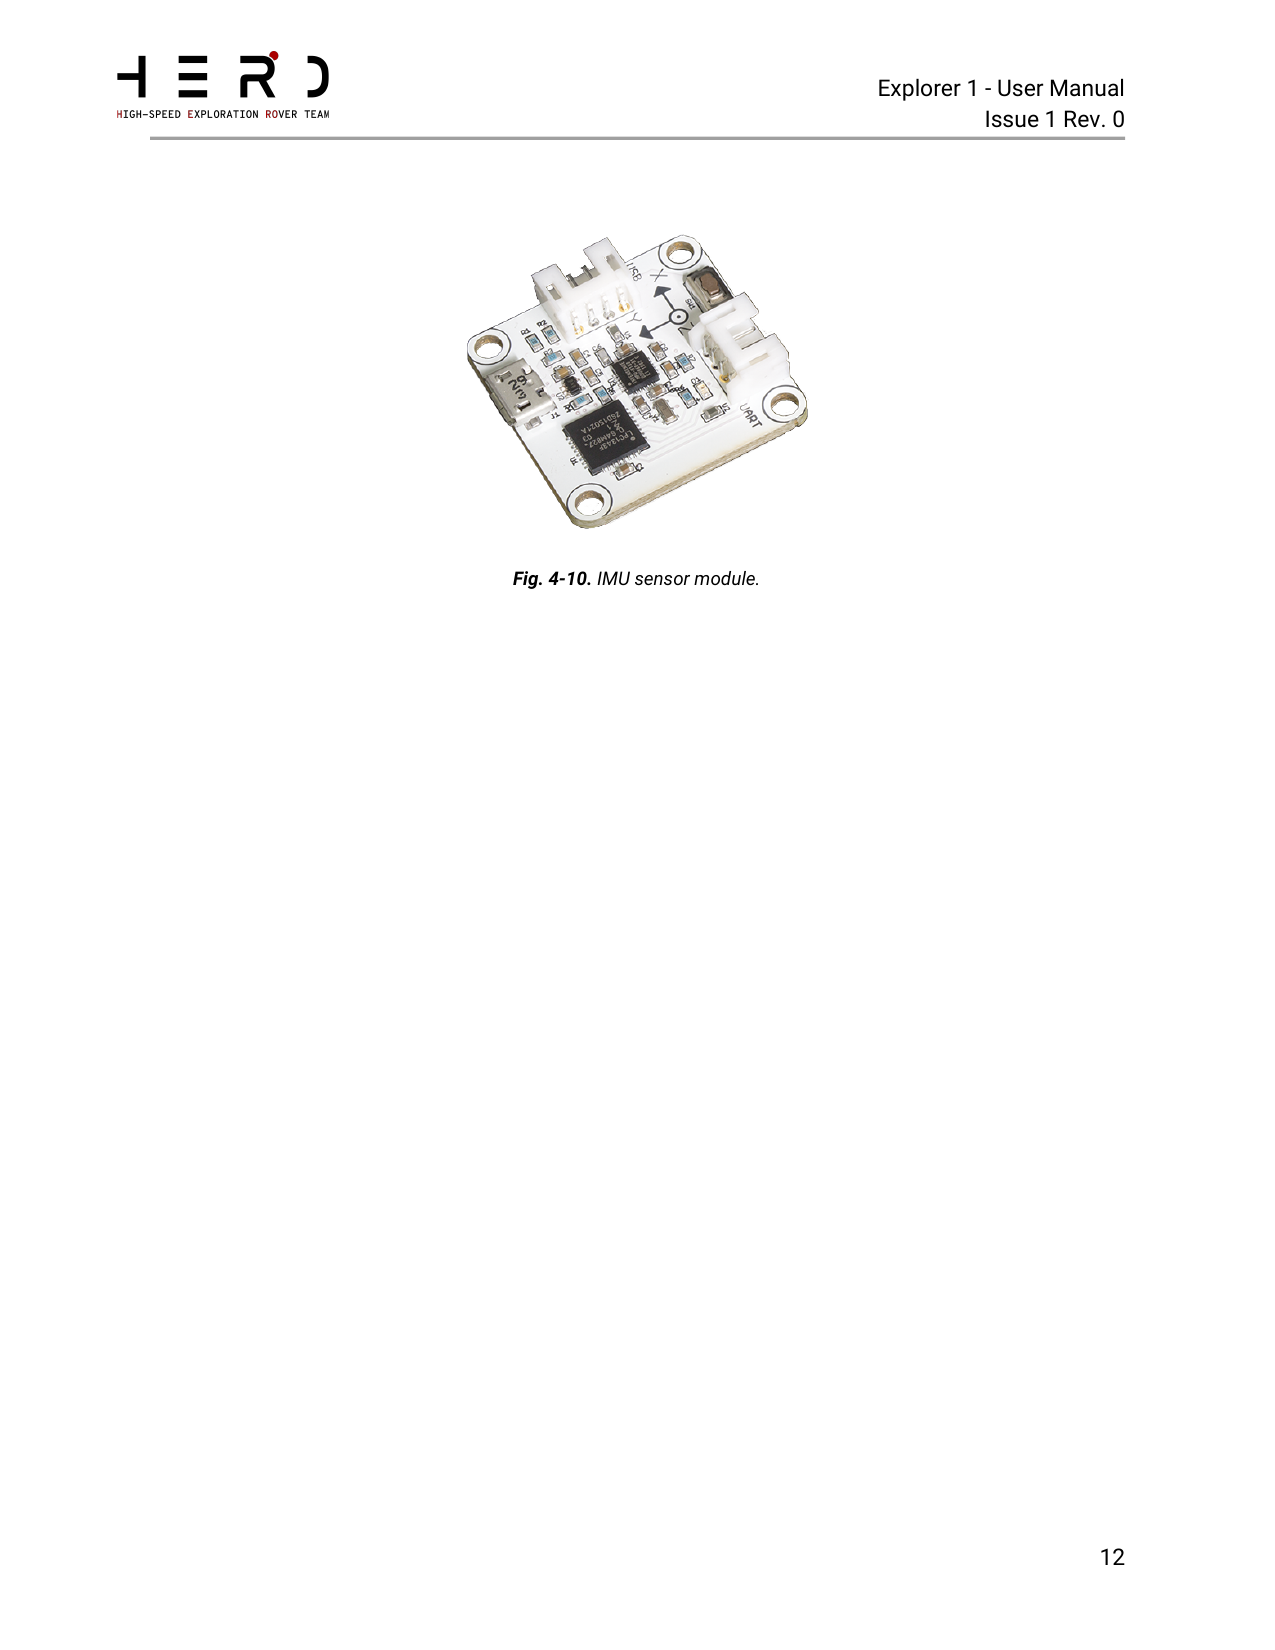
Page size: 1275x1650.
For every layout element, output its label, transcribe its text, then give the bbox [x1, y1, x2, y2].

picture [117, 51, 329, 118]
text Fig. 4-10. IMU sensor module. [150, 568, 1125, 590]
picture [454, 198, 821, 564]
